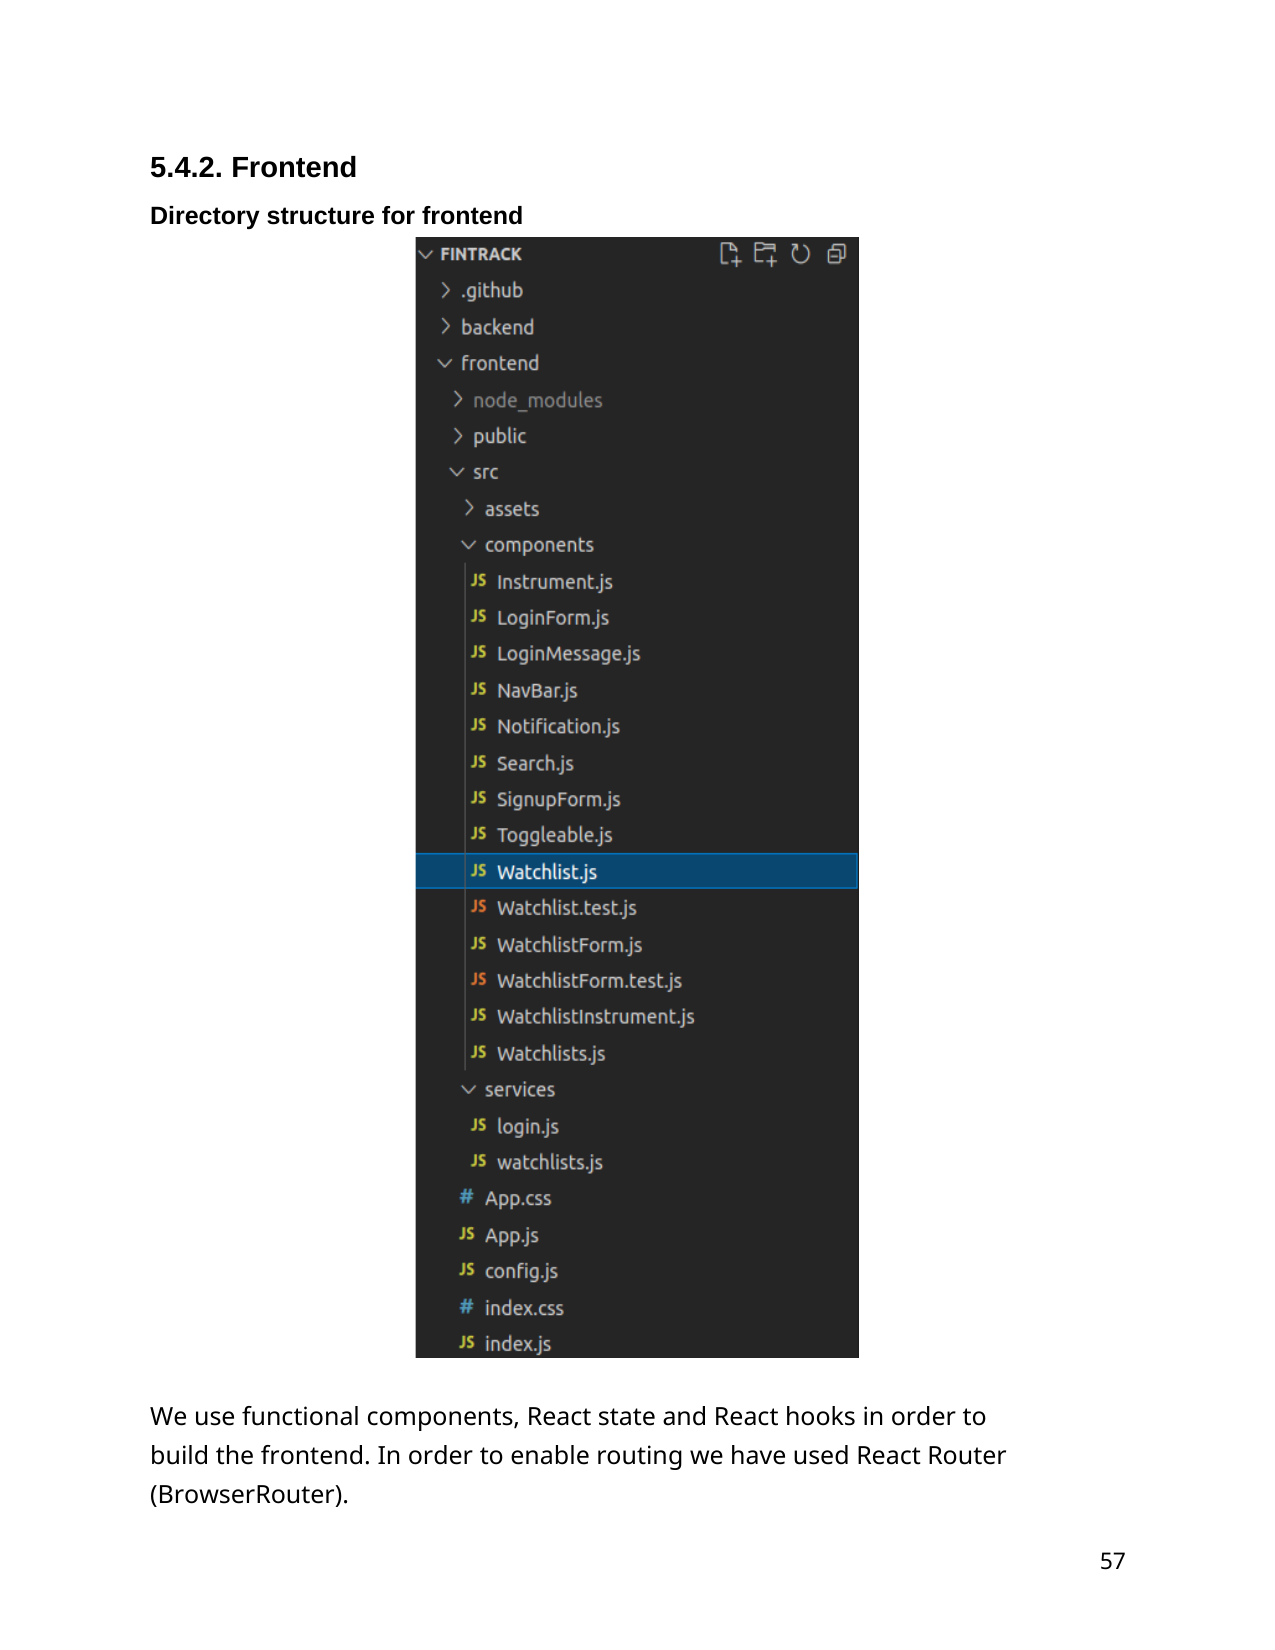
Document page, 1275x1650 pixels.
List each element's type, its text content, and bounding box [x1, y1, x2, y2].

picture [415, 237, 859, 1358]
text We use functional components, React state and React hooks in order to build the frontend. In order to enable routing we have used React Router (BrowserRouter). [150, 1399, 1048, 1511]
list Frontend [150, 150, 1264, 183]
subtitle Directory structure for frontend [150, 201, 1264, 230]
